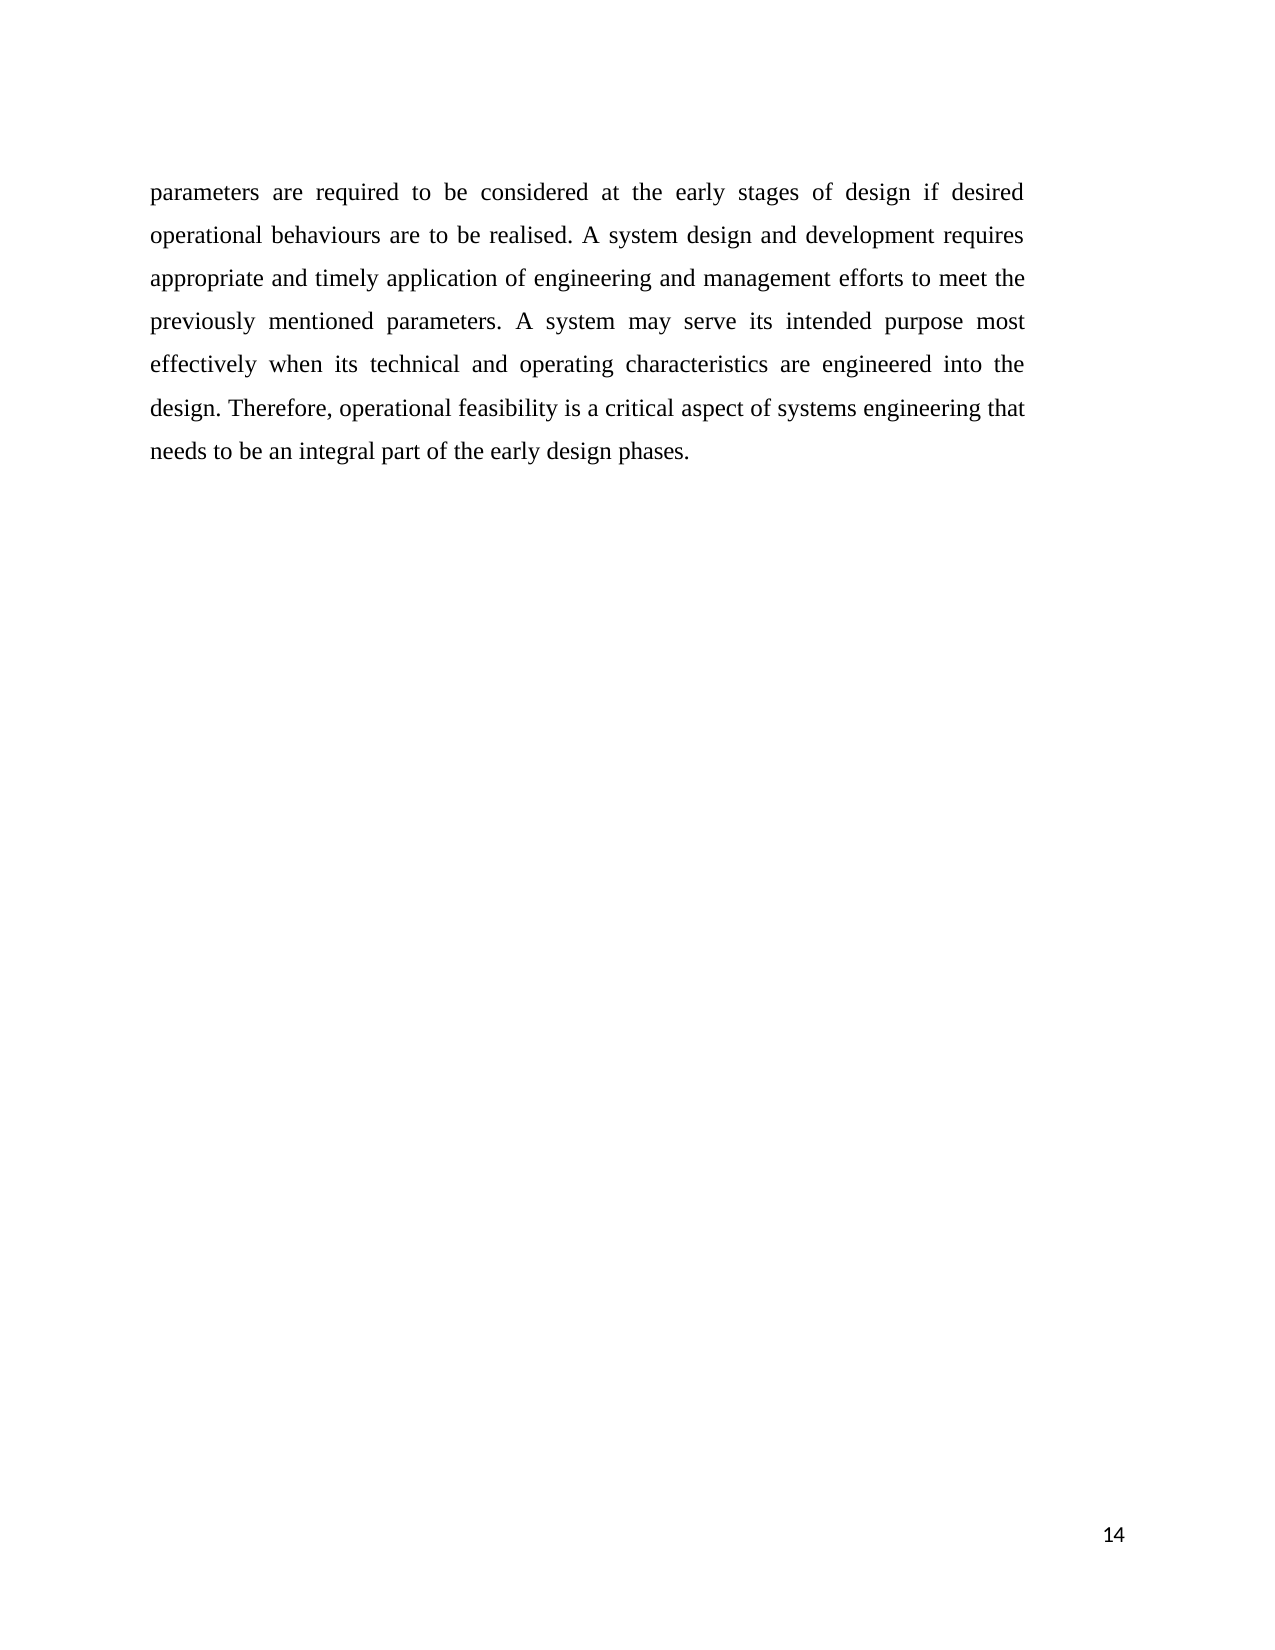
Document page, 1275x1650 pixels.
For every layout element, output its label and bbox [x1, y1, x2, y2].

text [150, 177, 1025, 464]
